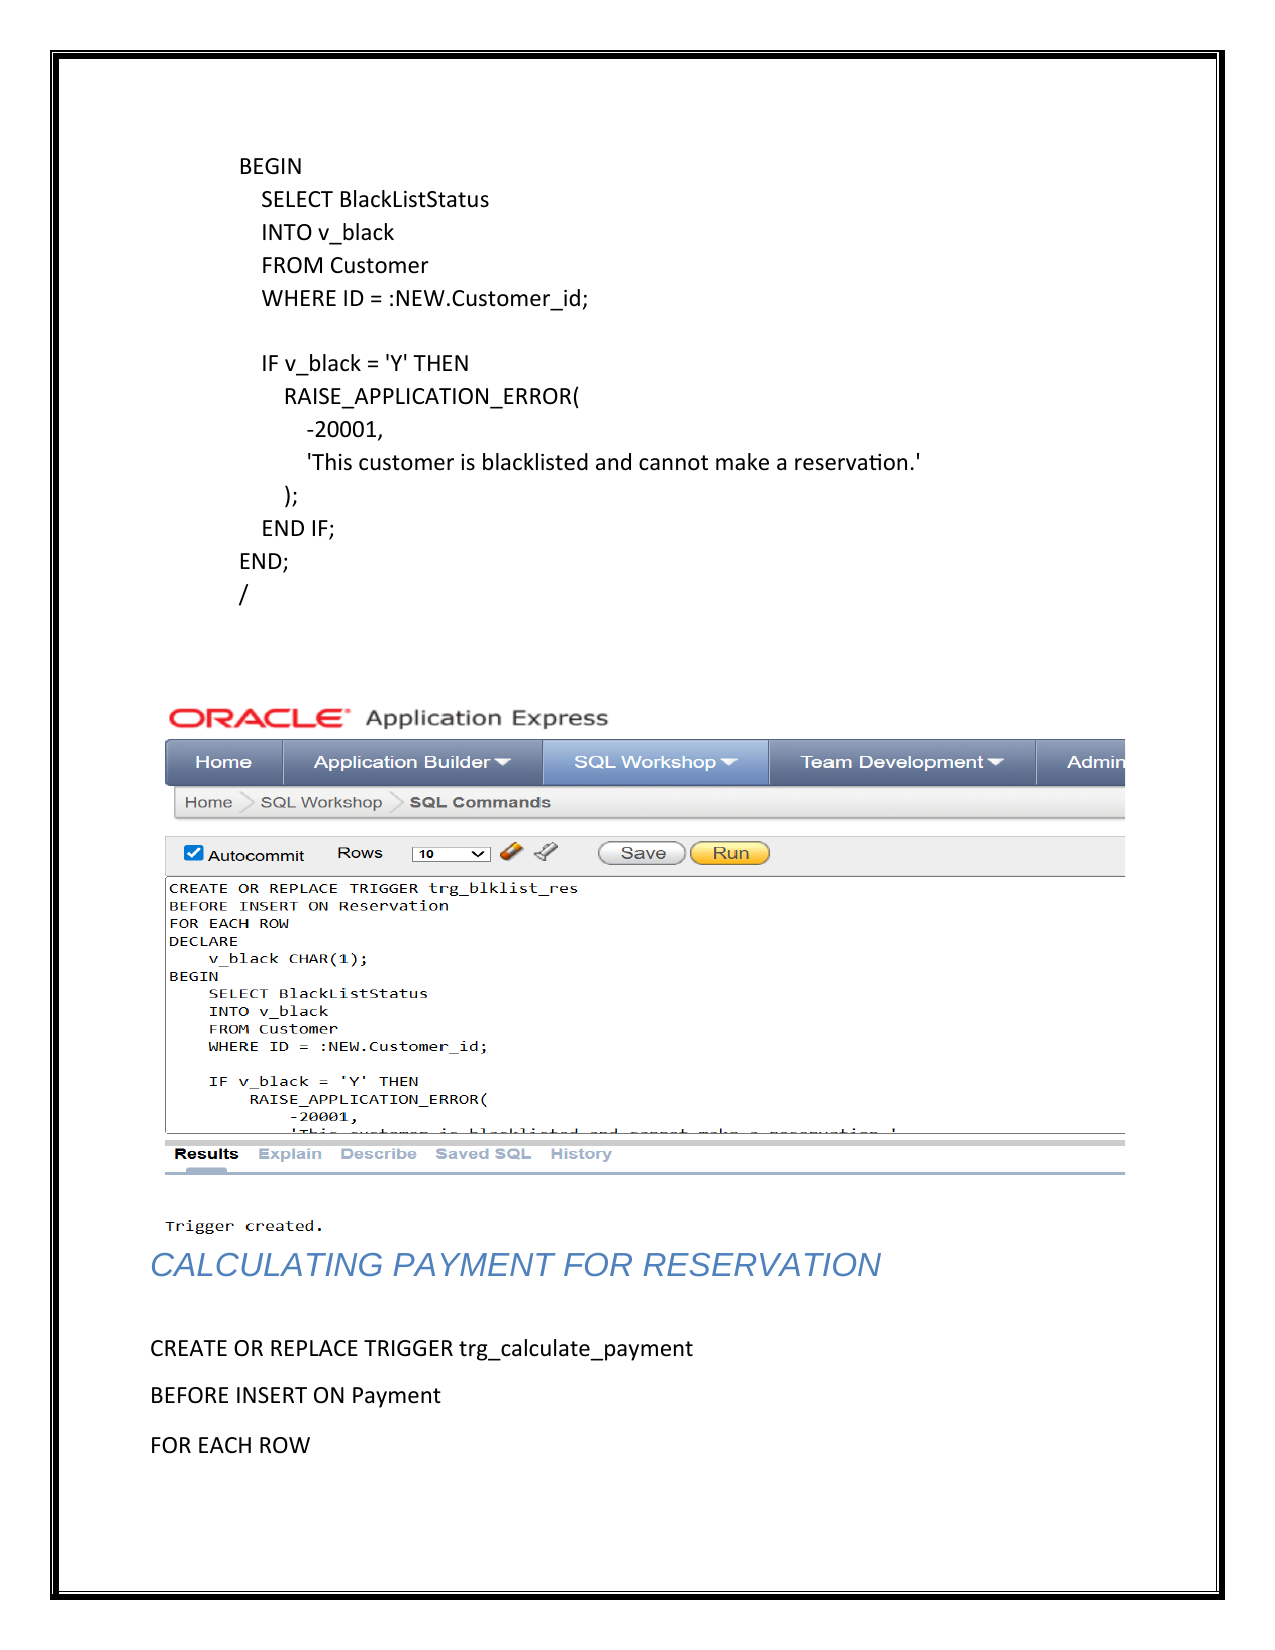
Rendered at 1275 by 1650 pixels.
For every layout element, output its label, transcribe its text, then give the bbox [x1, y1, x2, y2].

text / [238, 578, 1125, 608]
text INTO v_black [238, 216, 1125, 246]
text END IF; [238, 512, 1125, 543]
text -20001, [238, 413, 1125, 444]
text RAISE_APPLICATION_ERROR( [238, 380, 1125, 411]
text WHERE ID = :NEW.Customer_id; [238, 282, 1125, 312]
text FROM Customer [238, 249, 1125, 279]
text SELECT BlackListStatus [238, 183, 1125, 213]
subtitle CALCULATING PAYMENT FOR RESERVATION CREATE OR REPLACE TRIGGER trg_calculate_payment [150, 1239, 1125, 1362]
text END; [238, 545, 1125, 576]
text IF v_black = 'Y' THEN [238, 347, 1125, 378]
picture [150, 697, 1125, 1239]
text BEFORE INSERT ON Payment [150, 1379, 1125, 1410]
text FOR EACH ROW [150, 1429, 1125, 1459]
text ); [238, 479, 1125, 510]
text 'This customer is blacklisted and cannot make a reservation.' [238, 446, 1125, 477]
text BEGIN [238, 150, 1125, 181]
